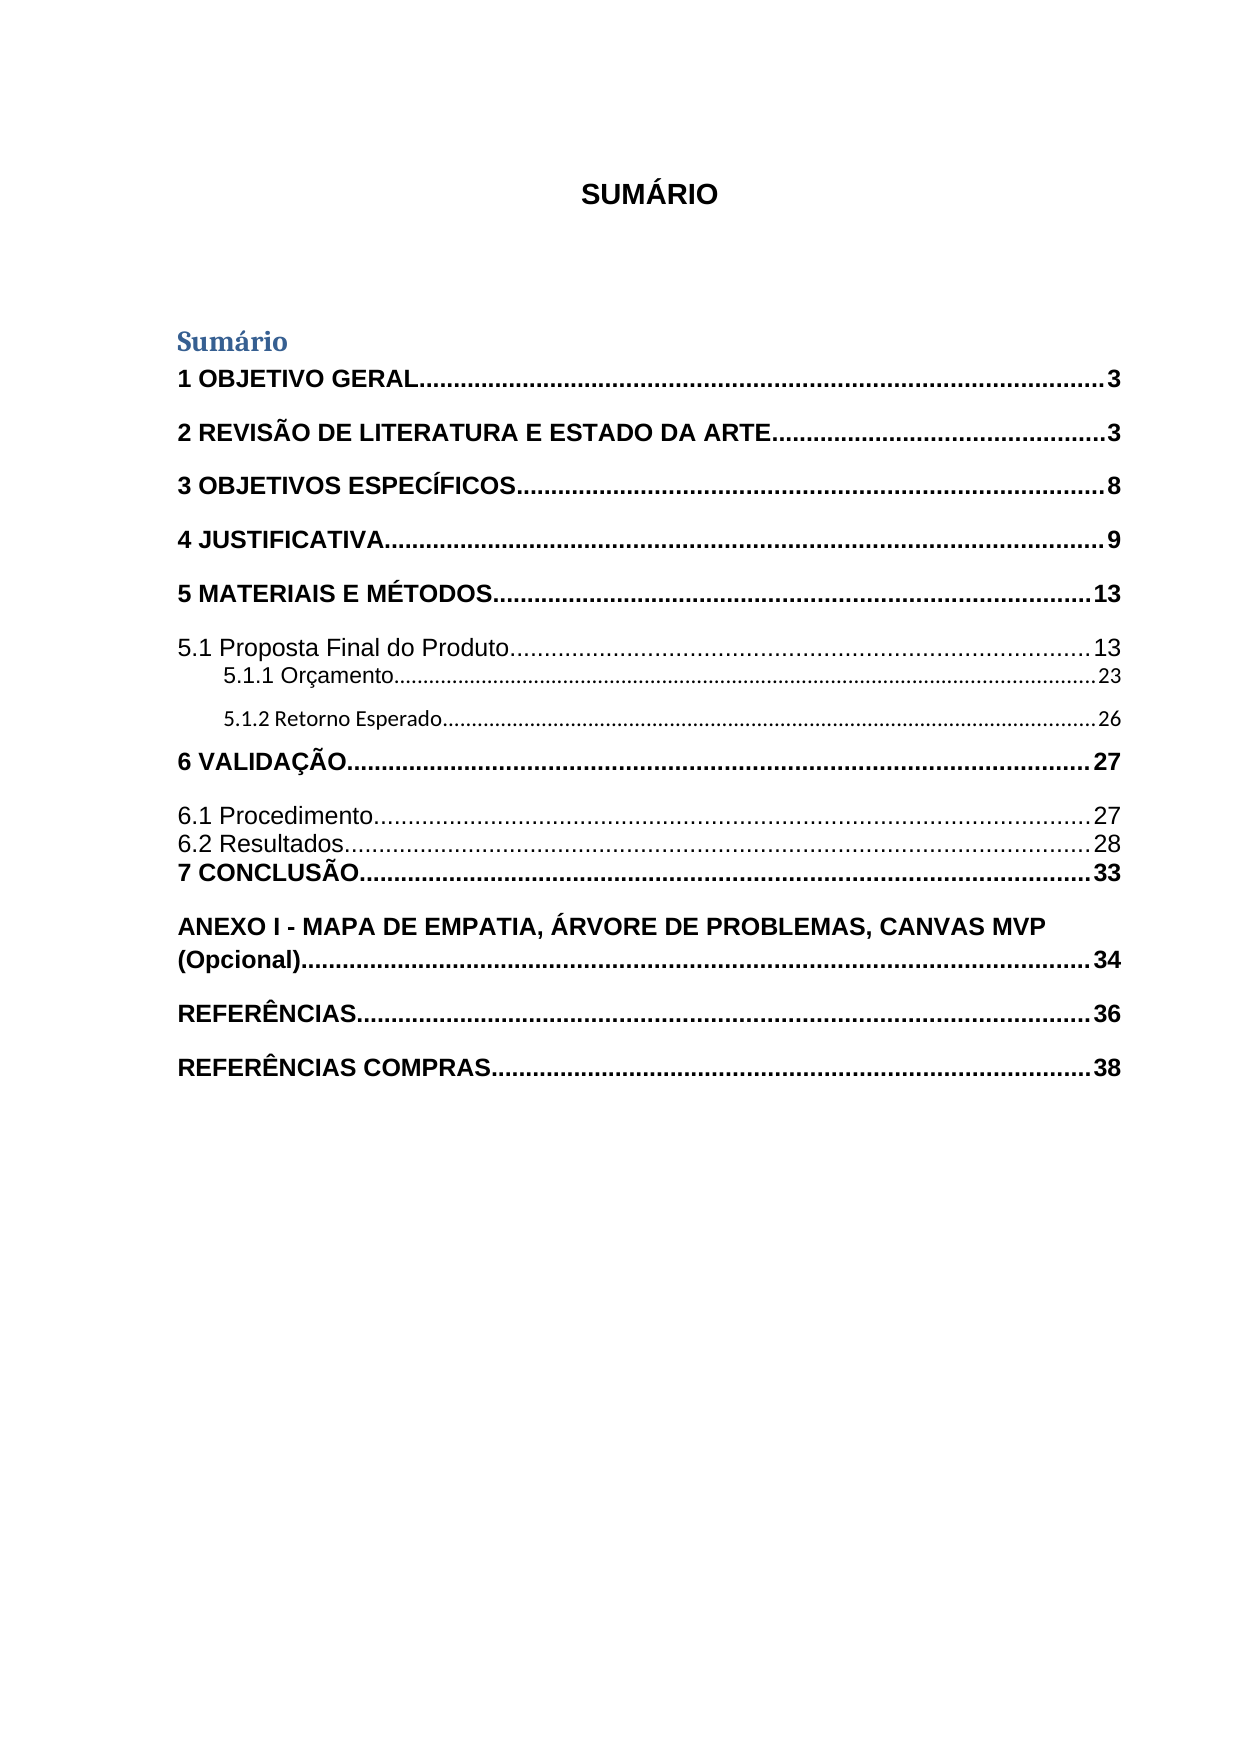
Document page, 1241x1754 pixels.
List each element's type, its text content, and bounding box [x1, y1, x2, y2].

text SUMÁRIO [177, 177, 1122, 211]
